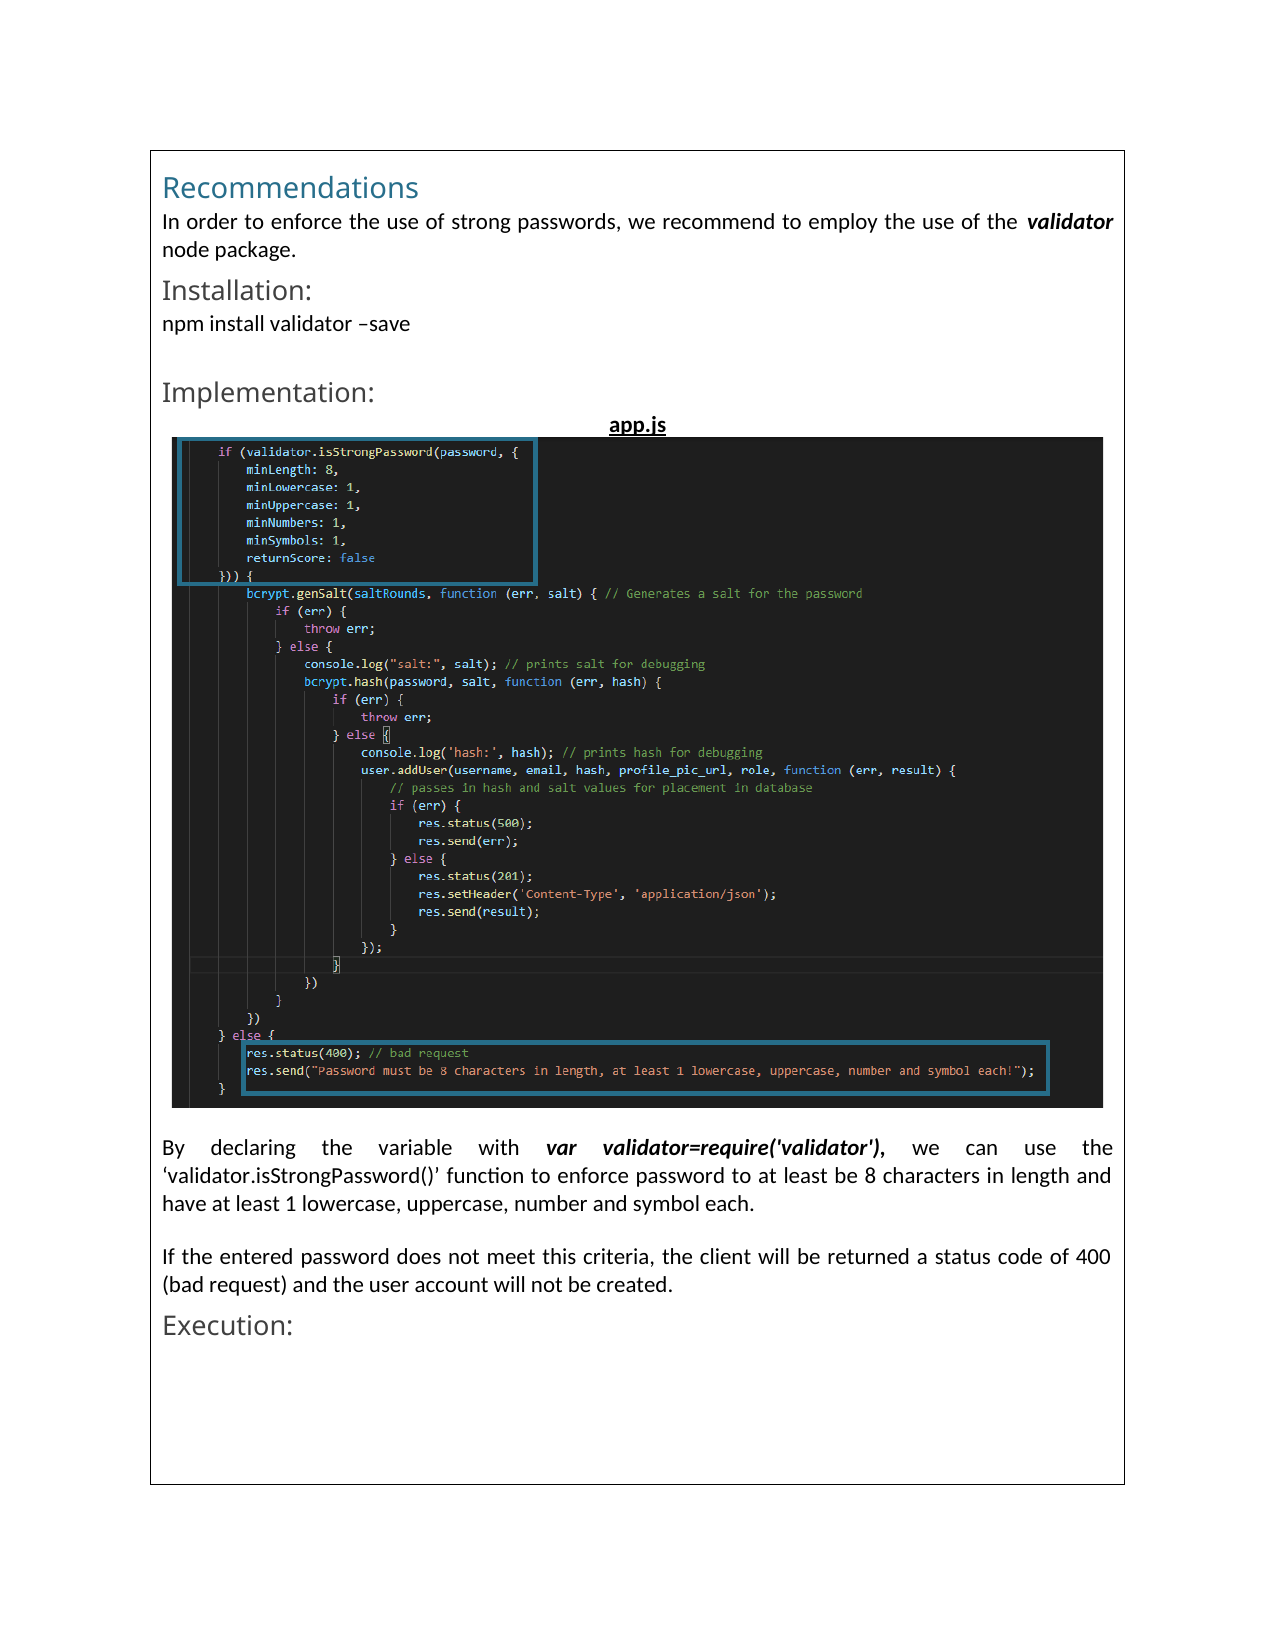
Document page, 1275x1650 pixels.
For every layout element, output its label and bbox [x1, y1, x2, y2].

table_cell [151, 151, 1124, 1483]
picture [171, 437, 1104, 1108]
picture [182, 441, 533, 582]
